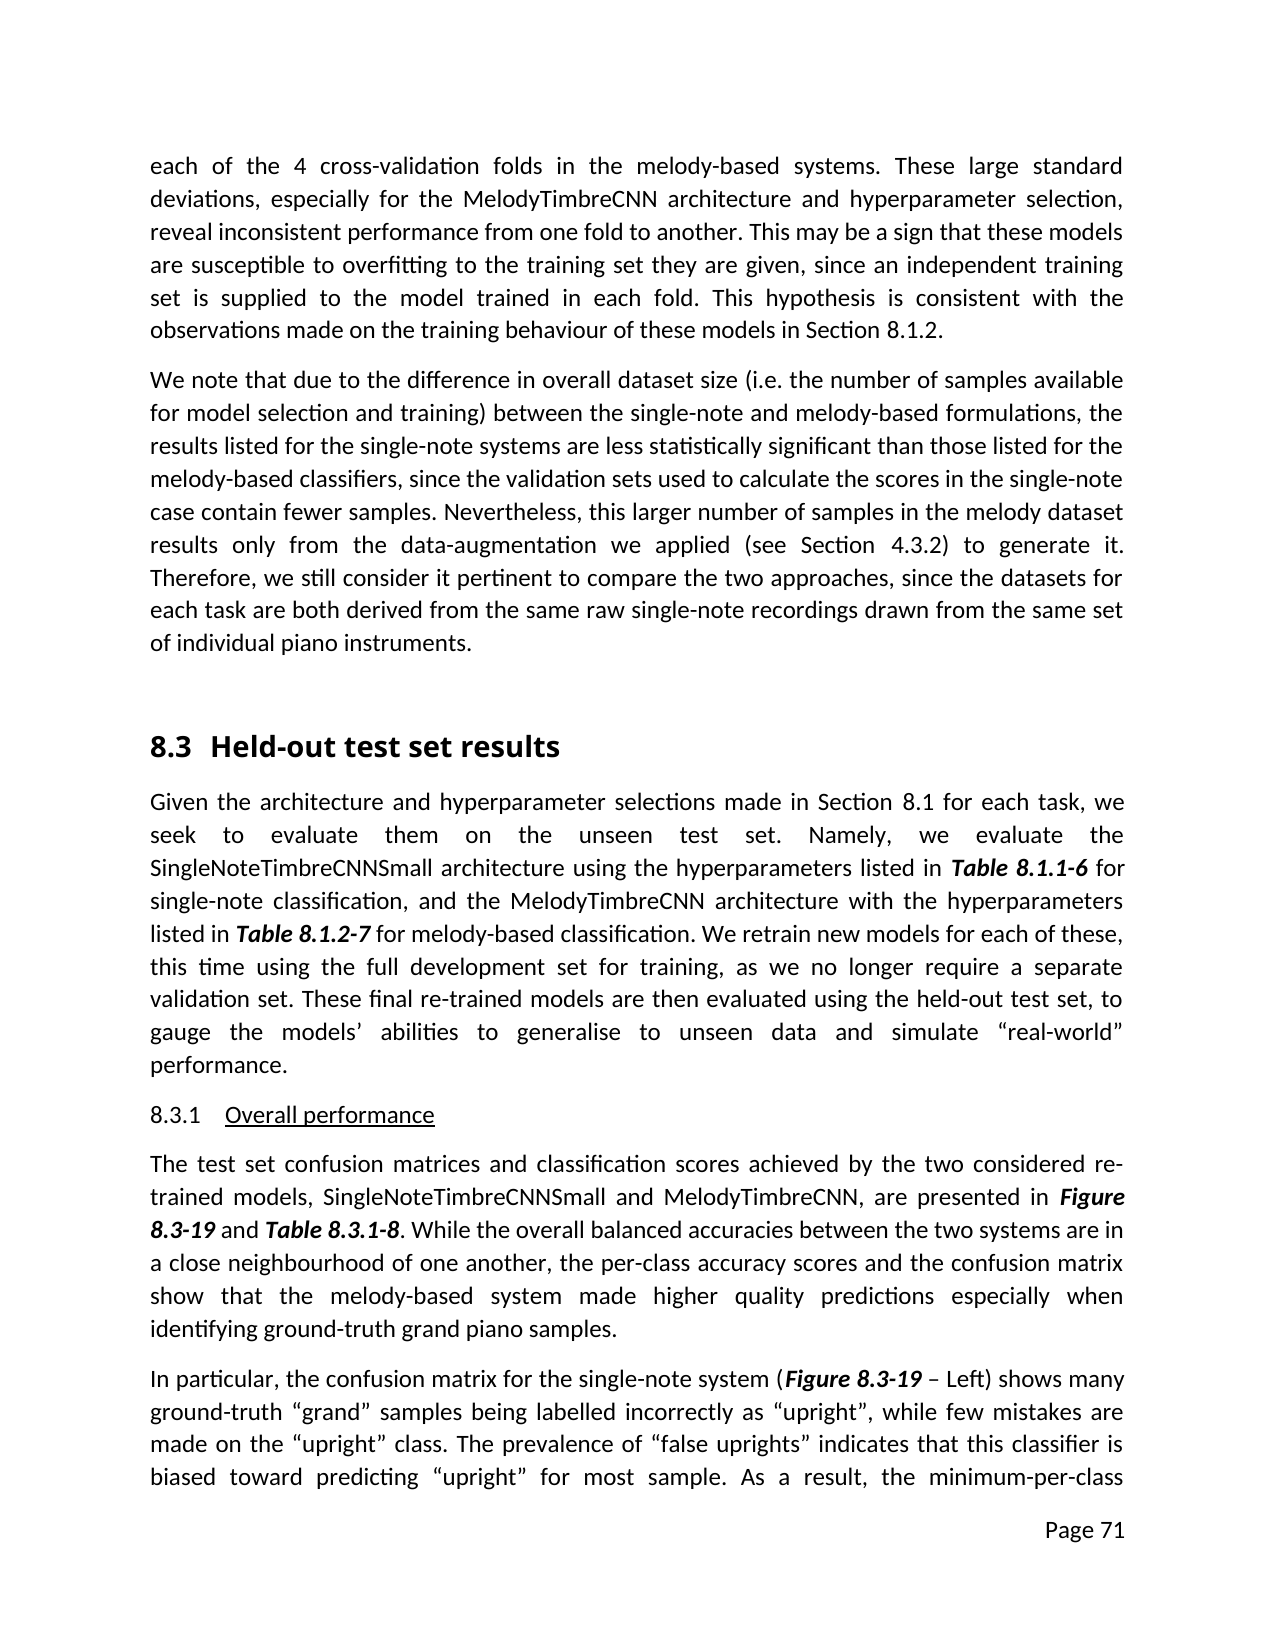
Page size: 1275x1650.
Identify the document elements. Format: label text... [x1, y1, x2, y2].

text We note that due to the difference in overall dataset size (i.e. the number of samples available for model selection and training) between the single-note and melody-based formulations, the results listed for the single-note systems are less statistically significant than those listed for the melody-based classifiers, since the validation sets used to calculate the scores in the single-note case contain fewer samples. Nevertheless, this larger number of samples in the melody dataset results only from the data-augmentation we applied (see Section 4.3.2) to generate it. Therefore, we still consider it pertinent to compare the two approaches, since the datasets for each task are both derived from the same raw single-note recordings drawn from the same set of individual piano instruments. [150, 364, 1125, 658]
subtitle Held-out test set results [150, 727, 1125, 766]
subtitle Overall performance [150, 1099, 1125, 1129]
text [150, 150, 1125, 345]
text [150, 1363, 1125, 1492]
